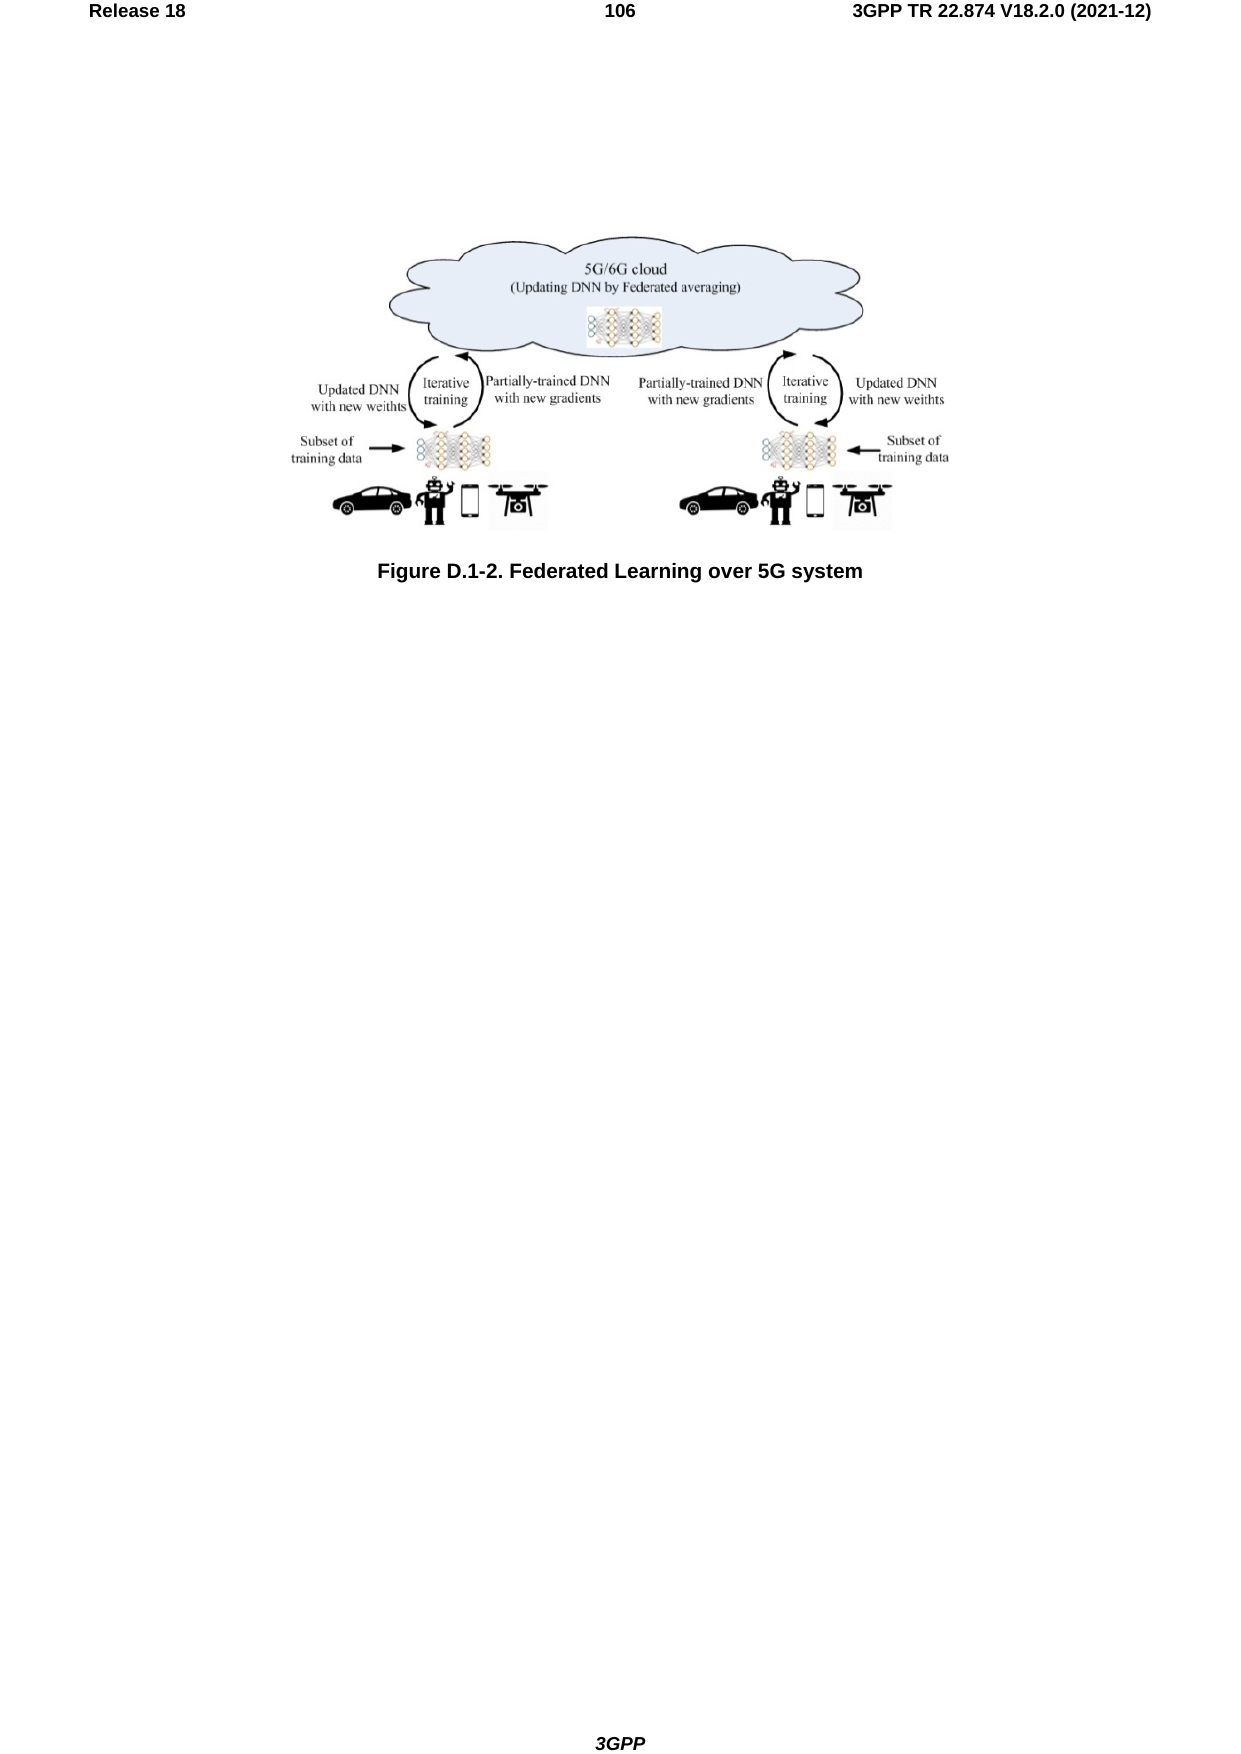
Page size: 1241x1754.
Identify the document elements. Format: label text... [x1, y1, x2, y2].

text Figure D.1-2. Federated Learning over 5G system [89, 559, 1152, 583]
picture [291, 236, 949, 541]
